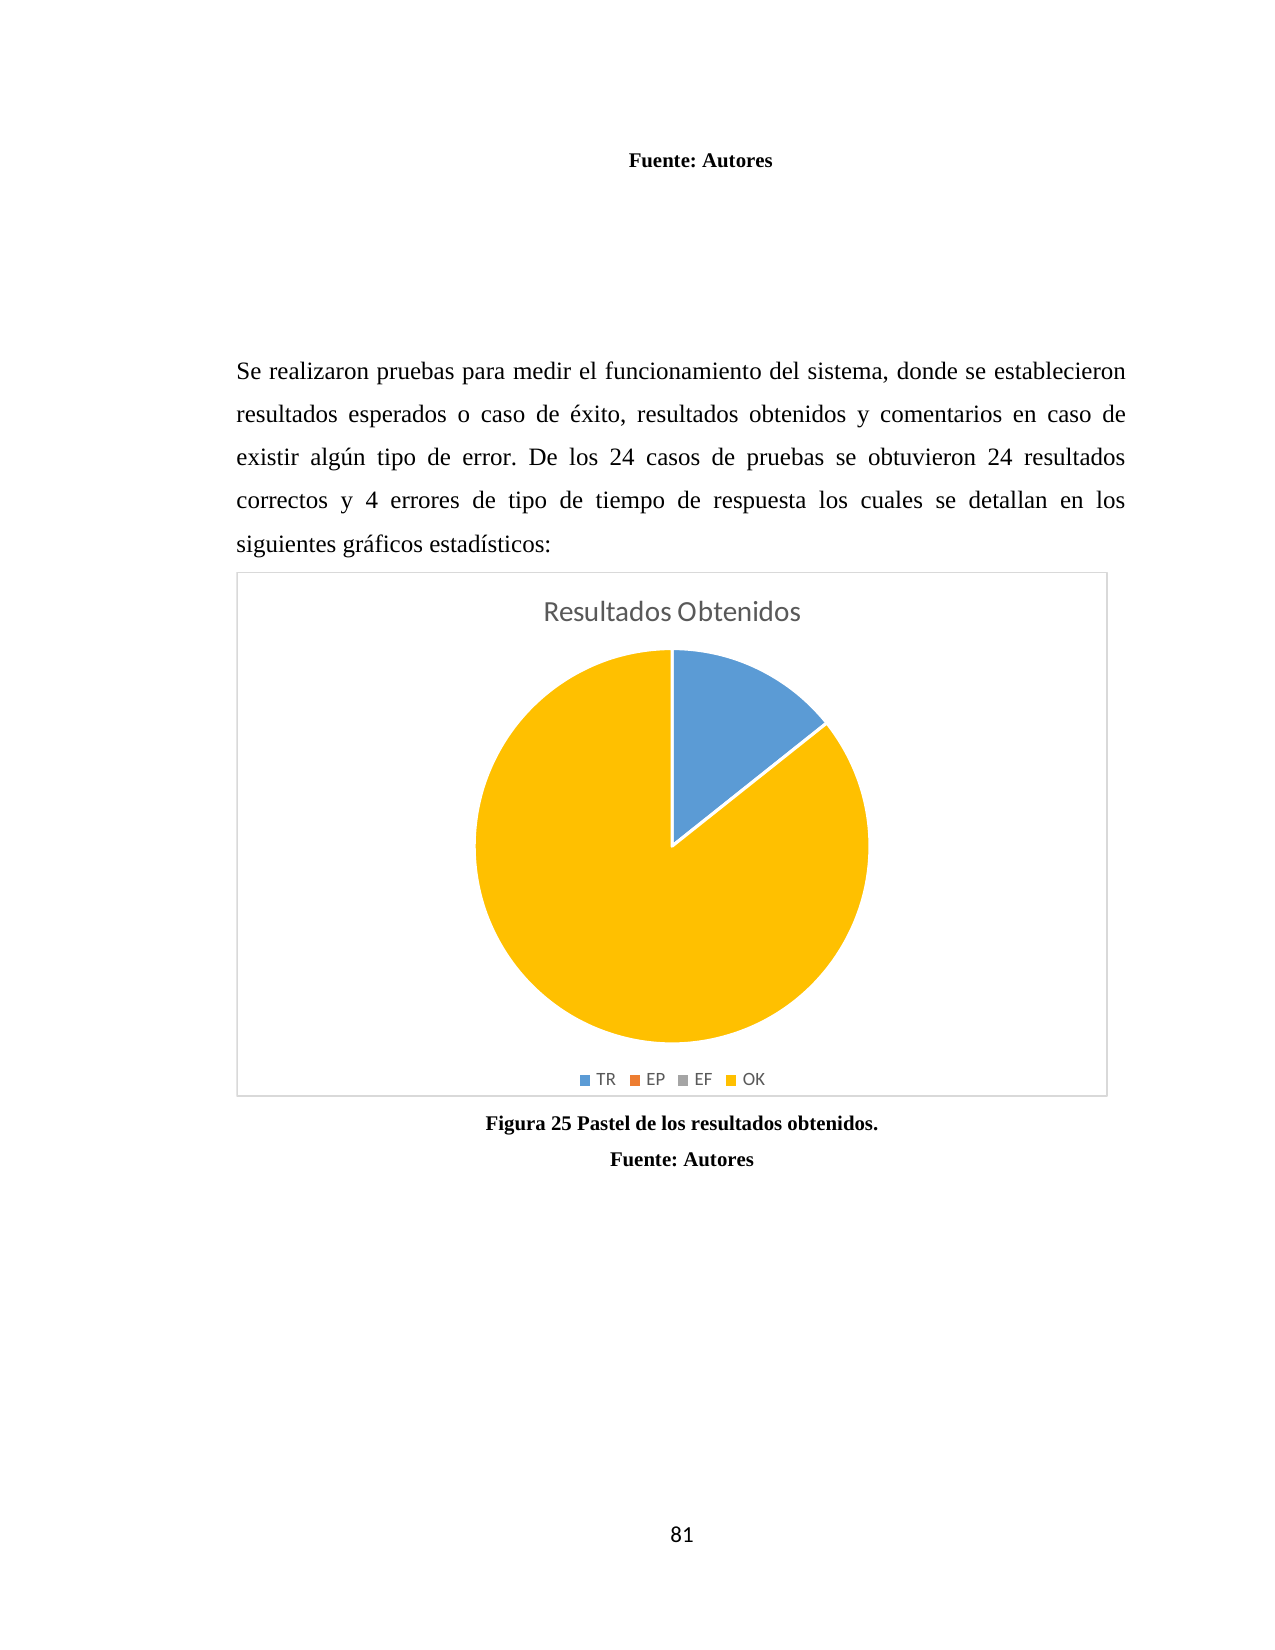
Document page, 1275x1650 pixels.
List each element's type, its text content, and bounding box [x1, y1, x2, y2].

text Figura 28 Pastel de los resultados obtenidos. [236, 1111, 1127, 1135]
text Fuente: Autores [274, 148, 1127, 172]
text Fuente: Autores [236, 1147, 1127, 1171]
text Se realizaron pruebas para medir el funcionamiento del sistema, donde se establecieron resultados esperados o caso de éxito, resultados obtenidos y comentarios en caso de existir algún tipo de error. De los 24 casos de pruebas se obtuvieron 24 resultados correctos y 4 errores de tipo de tiempo de respuesta los cuales se detallan en los siguientes gráficos estadísticos: [236, 356, 1127, 557]
